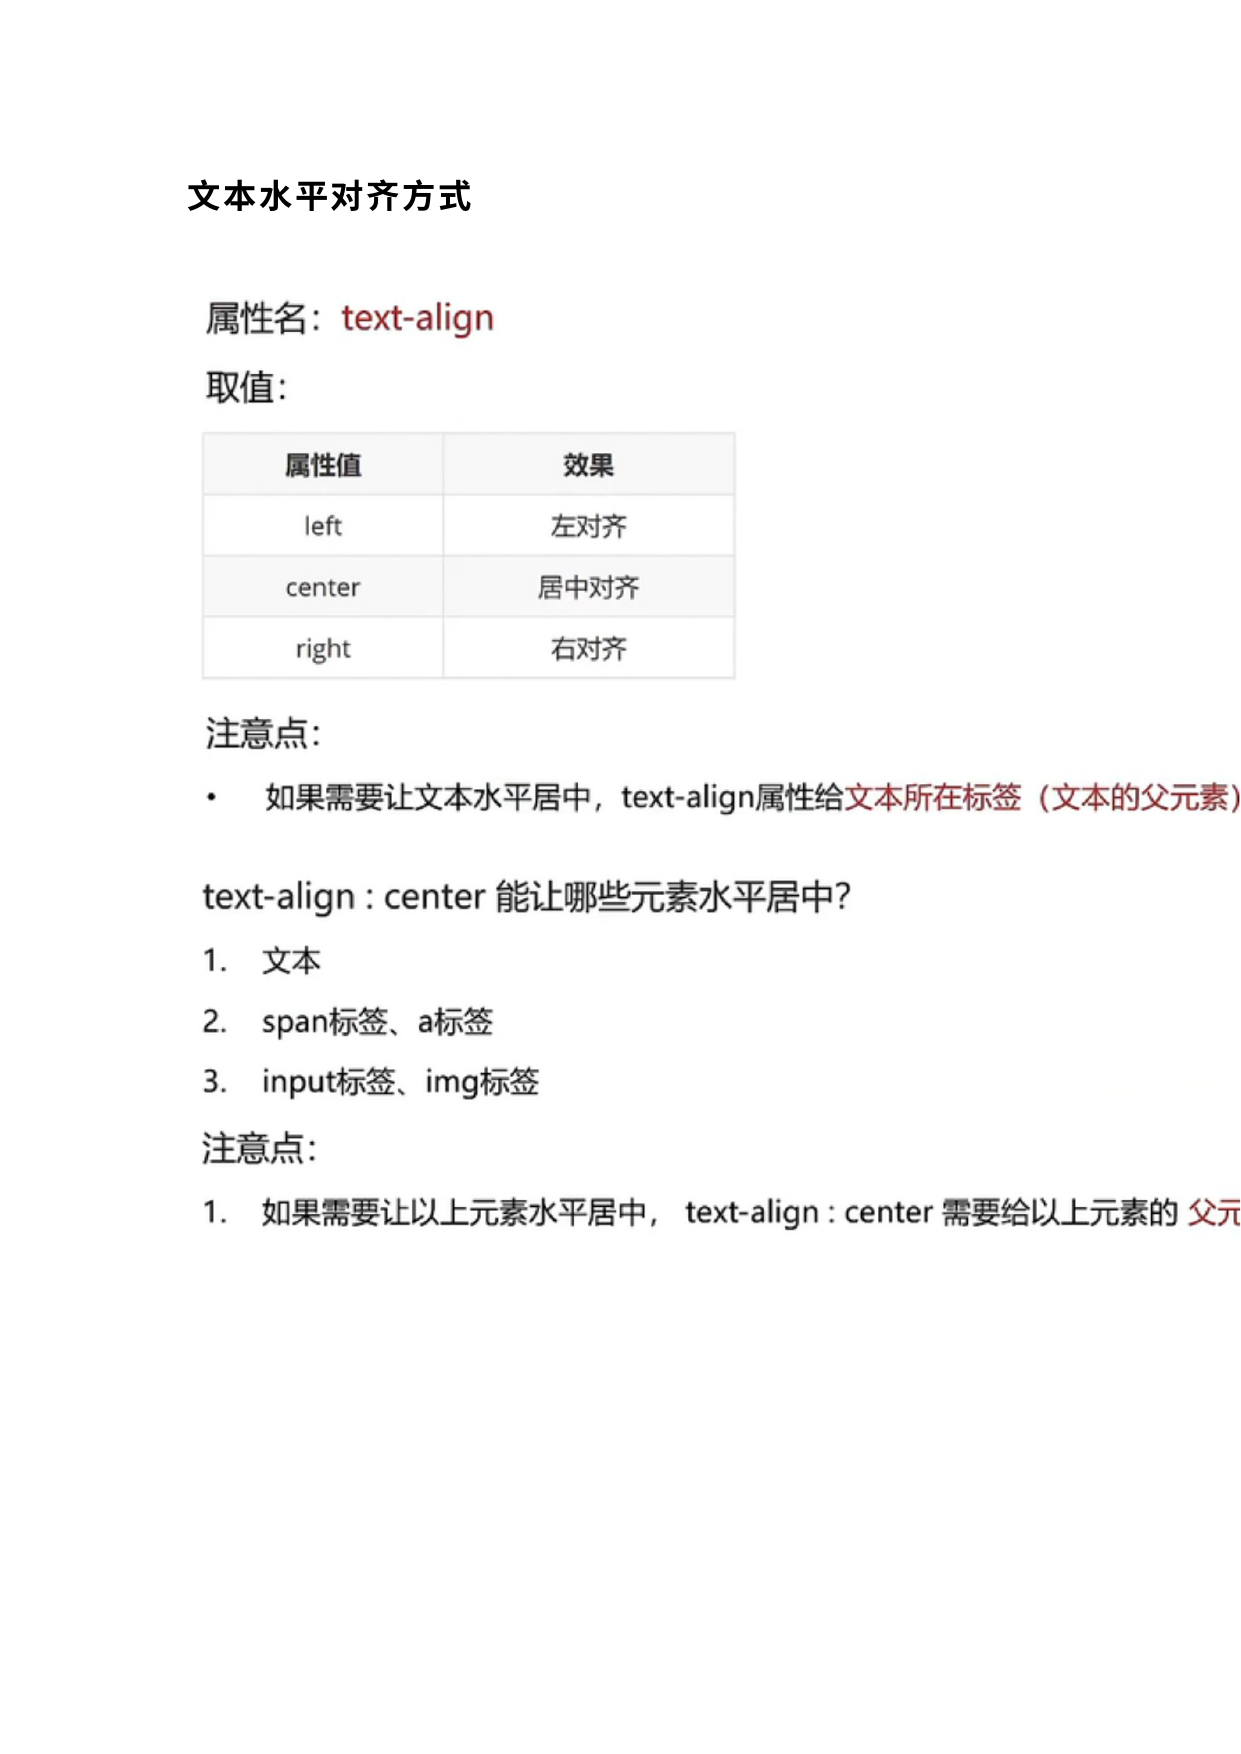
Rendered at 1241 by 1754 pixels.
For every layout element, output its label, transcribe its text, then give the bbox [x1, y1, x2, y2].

subtitle 文本水平对齐方式 [187, 162, 1053, 227]
picture [187, 288, 1241, 860]
picture [187, 873, 1241, 1240]
